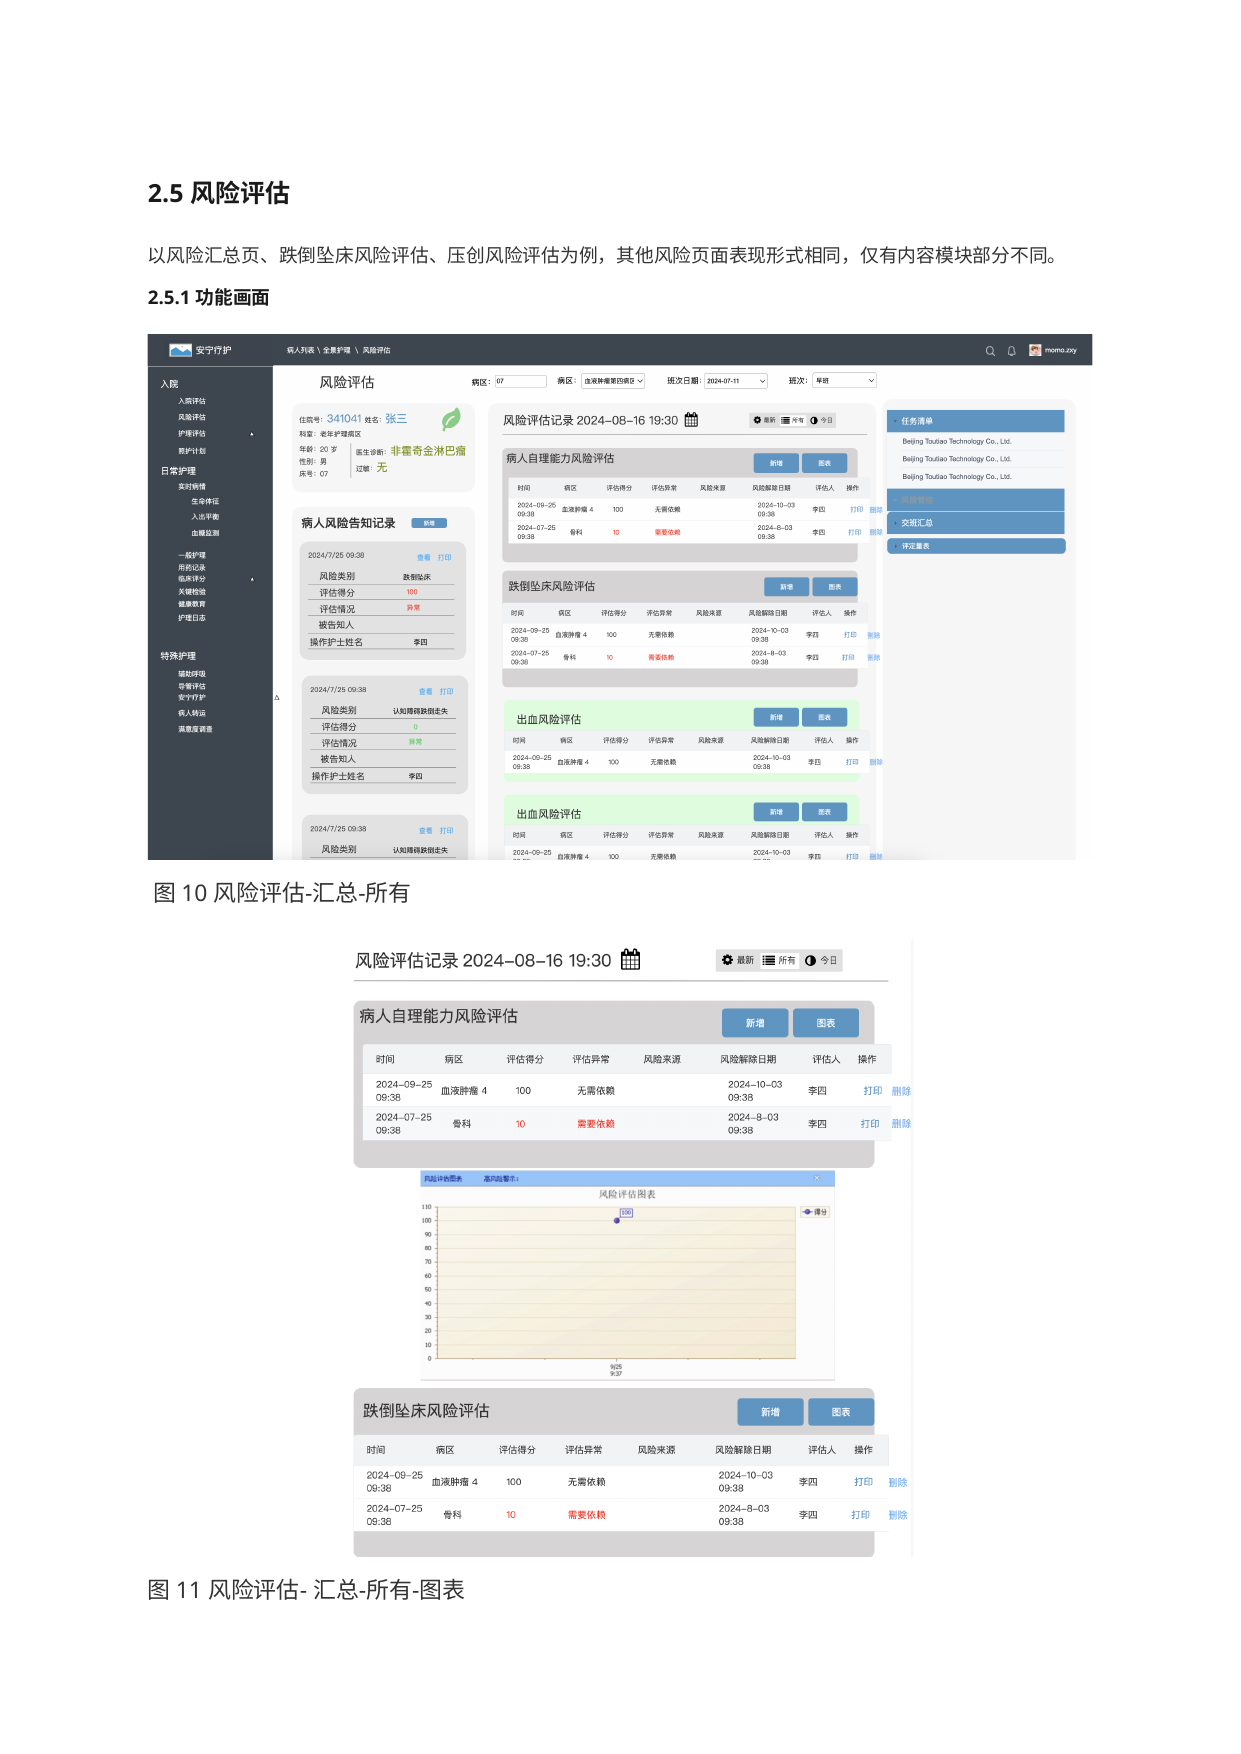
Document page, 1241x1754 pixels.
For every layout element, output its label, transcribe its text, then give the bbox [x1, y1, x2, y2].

subtitle 2.5.1 功能画面 [148, 282, 1093, 309]
text 图 11 风险评估- 汇总-所有-图表 [148, 1572, 1093, 1606]
picture [147, 334, 1093, 860]
text 以风险汇总页、跌倒坠床风险评估、压创风险评估为例，其他风险页面表现形式相同，仅有内容模块部分不同。 [148, 241, 1093, 268]
subtitle 2.5 风险评估 [148, 173, 1093, 209]
picture [327, 924, 914, 1557]
text 图10 风险评估-汇总-所有 [148, 875, 1093, 908]
